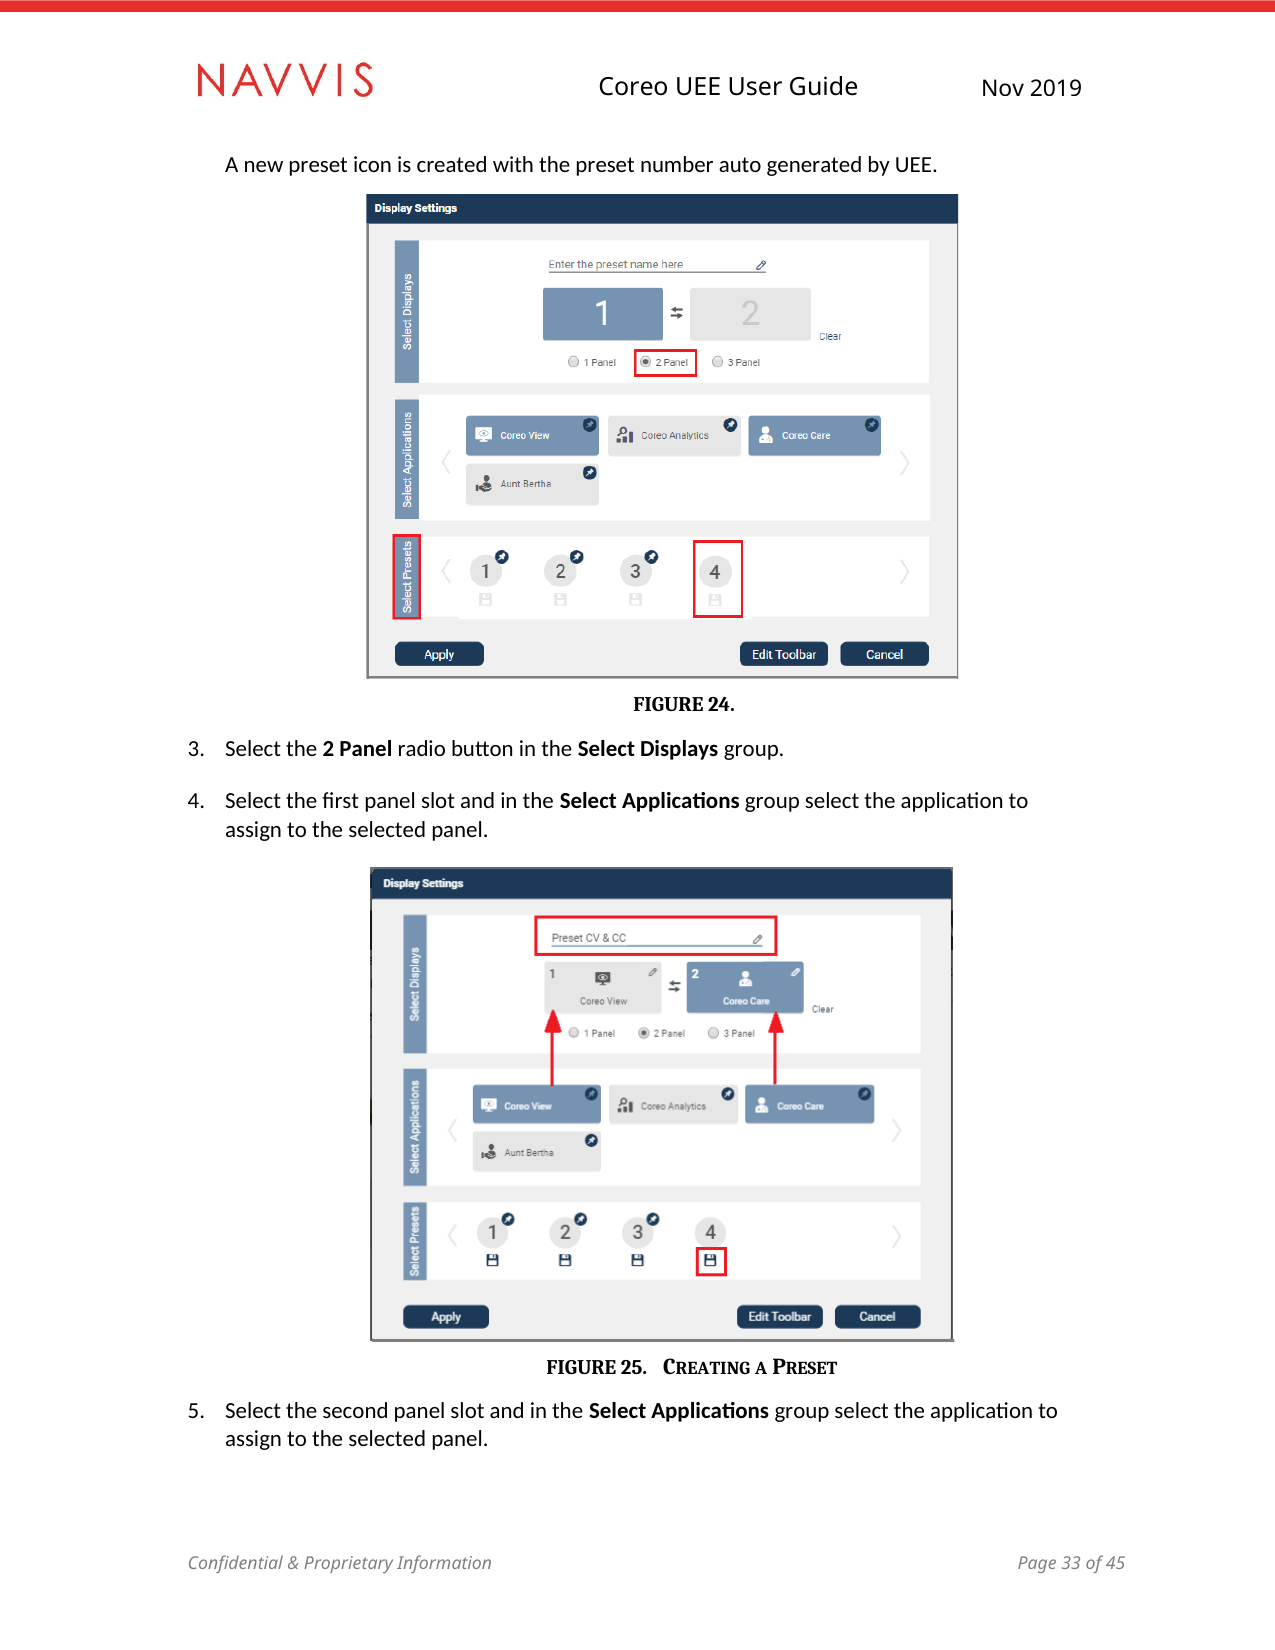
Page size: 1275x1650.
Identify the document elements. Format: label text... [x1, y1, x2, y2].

list Select the first panel slot and in the Select Applications group select the application to assign to the selected panel. [187, 787, 1087, 843]
picture [187, 55, 383, 104]
picture [370, 867, 955, 1342]
list Select the 2 Panel radio button in the Select Displays group. [187, 734, 1087, 762]
text Creating a Preset [296, 1354, 1087, 1380]
list Select the second panel slot and in the Select Applications group select the application to assign to the selected panel. [187, 1396, 1087, 1452]
picture [366, 194, 959, 679]
text A new preset icon is created with the preset number auto generated by UEE. [225, 150, 1087, 178]
